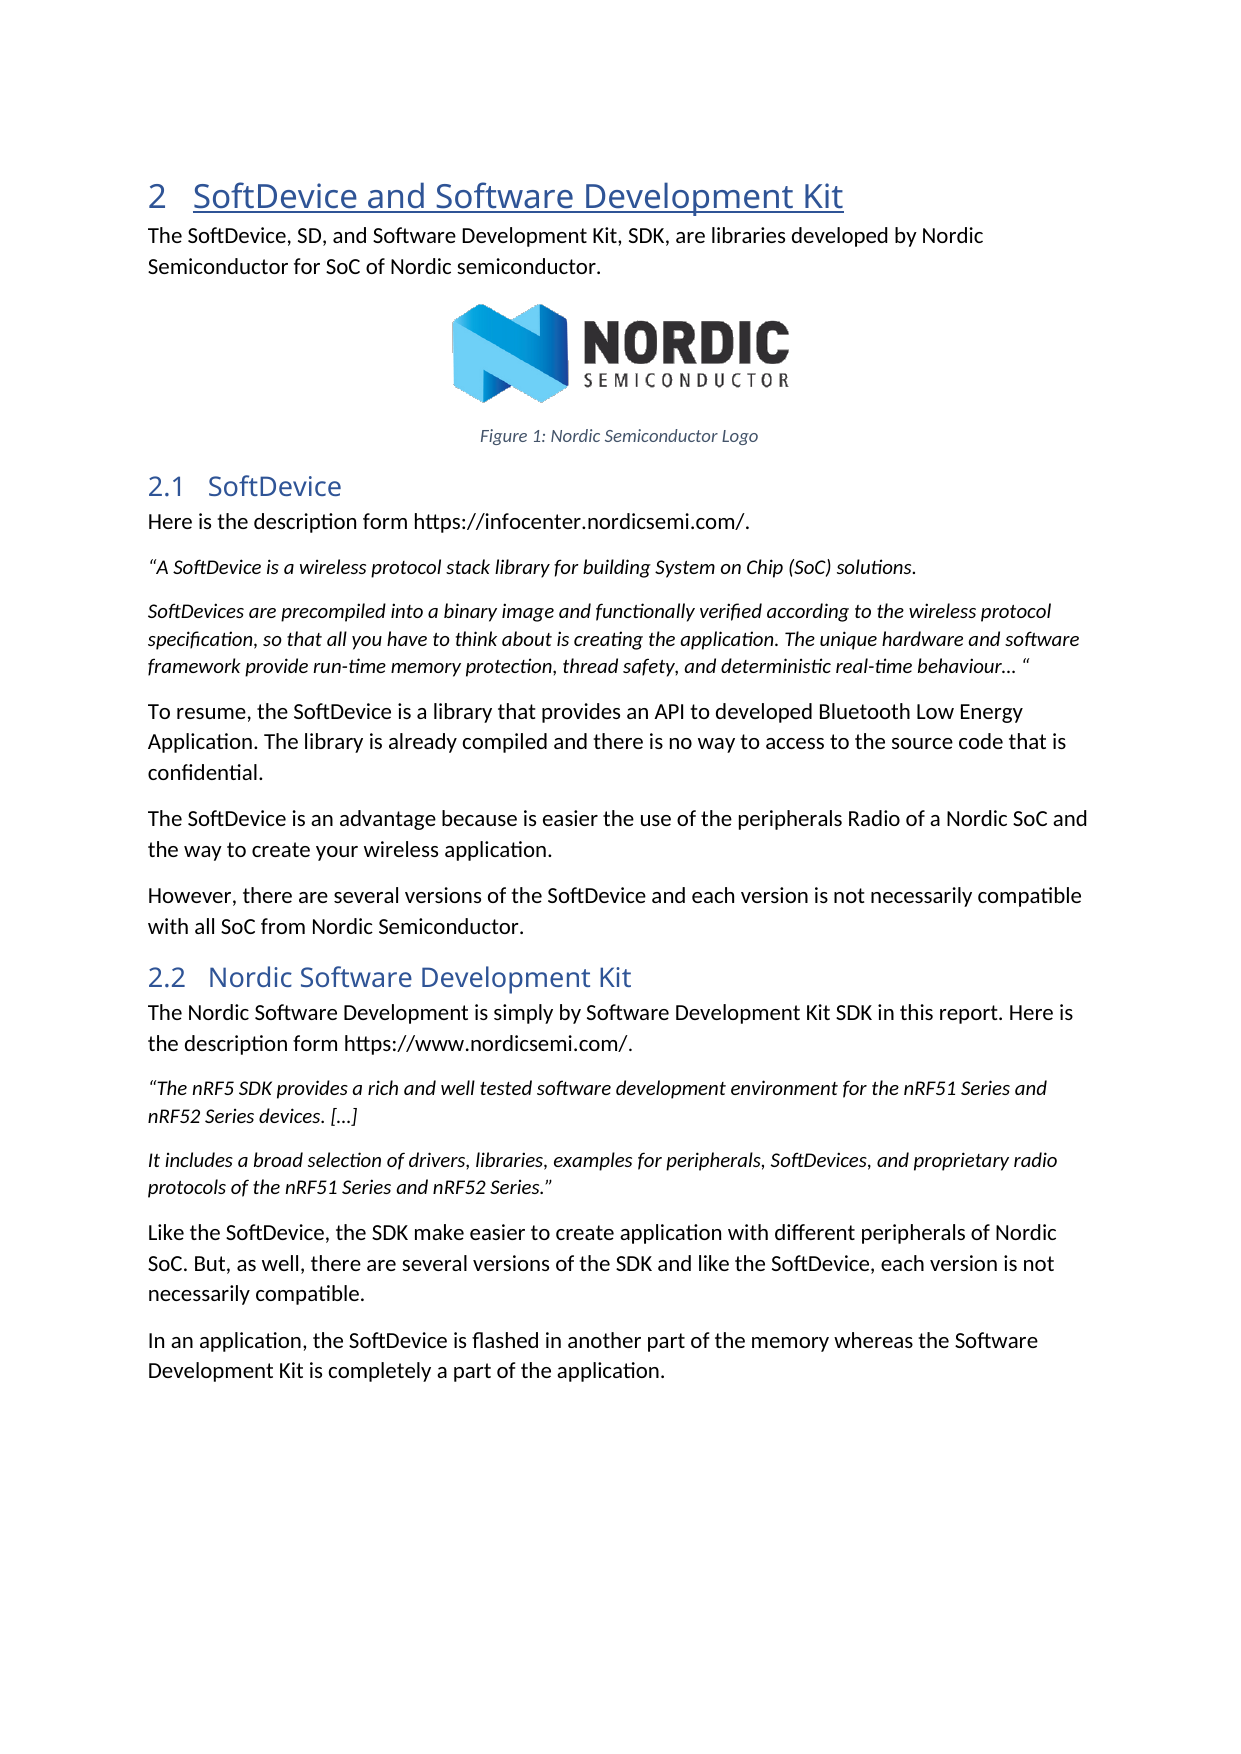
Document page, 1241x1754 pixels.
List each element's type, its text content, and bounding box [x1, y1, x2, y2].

text Like the SoftDevice, the SDK make easier to create application with different peripherals of Nordic SoC. But, as well, there are several versions of the SDK and like the SoftDevice, each version is not necessarily compatible. [148, 1218, 1093, 1307]
subtitle SoftDevice [148, 468, 1093, 504]
text To resume, the SoftDevice is a library that provides an API to developed Bluetooth Low Energy Application. The library is already compiled and there is no way to access to the source code that is confidential. [148, 697, 1093, 786]
text In an application, the SoftDevice is flashed in another part of the memory whereas the Software Development Kit is completely a part of the application. [148, 1326, 1093, 1384]
text Here is the description form https://infocenter.nordicsemi.com/. [148, 507, 1093, 536]
text Figure 1: Nordic Semiconductor Logo [148, 424, 1093, 447]
text However, there are several versions of the SoftDevice and each version is not necessarily compatible with all SoC from Nordic Semiconductor. [148, 882, 1093, 940]
text The Nordic Software Development is simply by Software Development Kit SDK in this report. Here is the description form https://www.nordicsemi.com/. [148, 998, 1093, 1057]
text The SoftDevice, SD, and Software Development Kit, SDK, are libraries developed by Nordic Semiconductor for SoC of Nordic semiconductor. [148, 222, 1093, 280]
subtitle SoftDevice and Software Development Kit [148, 173, 1093, 218]
text It includes a broad selection of drivers, libraries, examples for peripherals, SoftDevices, and proprietary radio protocols of the nRF51 Series and nRF52 Series.” [148, 1147, 1093, 1200]
text “The nRF5 SDK provides a rich and well tested software development environment for the nRF51 Series and nRF52 Series devices. […] [148, 1076, 1093, 1128]
picture [451, 298, 790, 406]
text The SoftDevice is an advantage because is easier the use of the peripherals Radio of a Nordic SoC and the way to create your wireless application. [148, 804, 1093, 863]
text SoftDevices are precompiled into a binary image and functionally verified according to the wireless protocol specification, so that all you have to think about is creating the application. The unique hardware and software framework provide run-time memory protection, thread safety, and deterministic real-time behaviour… “ [148, 598, 1093, 679]
subtitle Nordic Software Development Kit [148, 959, 1093, 996]
text “A SoftDevice is a wireless protocol stack library for building System on Chip (SoC) solutions. [148, 554, 1093, 580]
